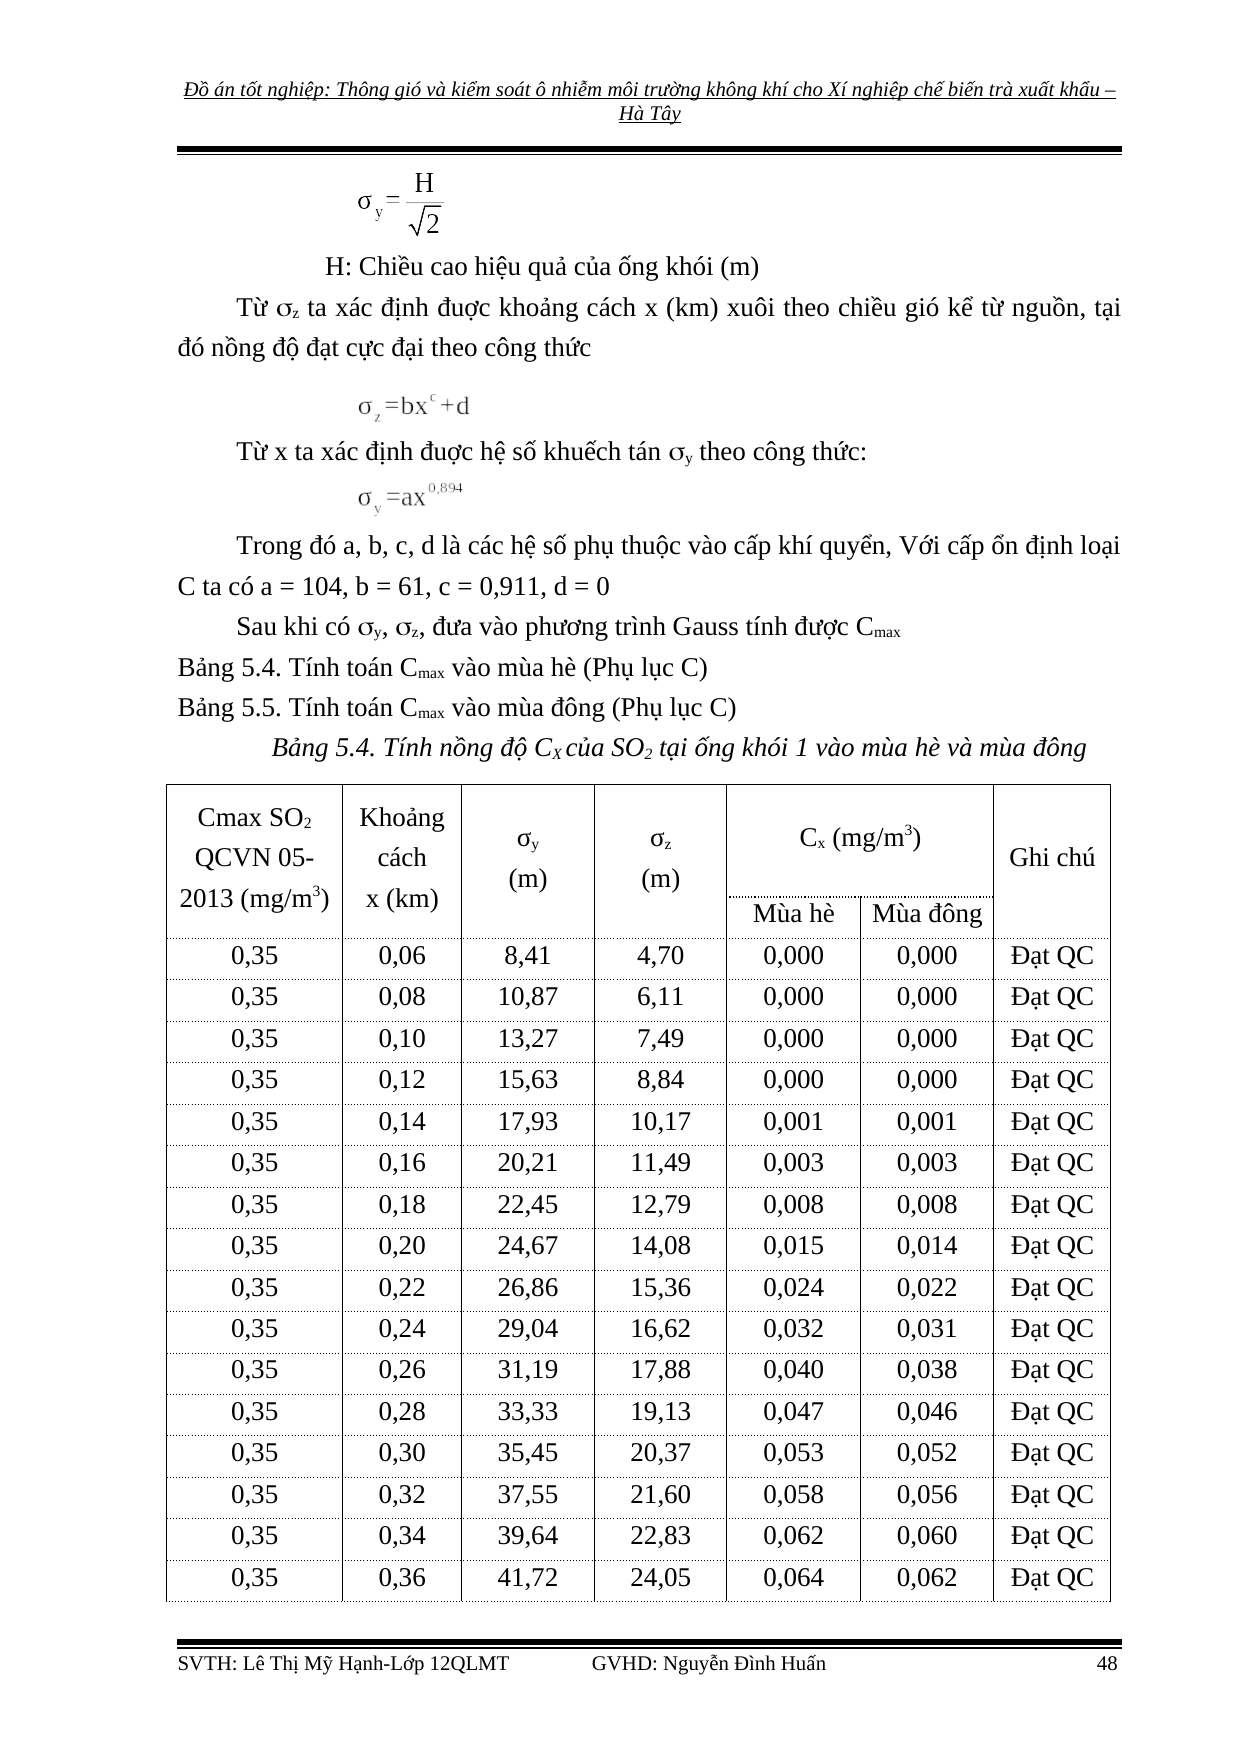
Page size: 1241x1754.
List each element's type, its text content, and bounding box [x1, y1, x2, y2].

table_header σy (m) [462, 785, 594, 938]
table_cell 0,12 [343, 1062, 461, 1104]
table_cell 0,001 [727, 1104, 860, 1145]
table_cell 0,18 [343, 1187, 461, 1228]
table_cell 0,064 [727, 1560, 860, 1601]
table_cell 0,052 [861, 1435, 993, 1477]
table_cell Đạt QC [994, 1560, 1110, 1601]
table_cell 0,35 [167, 1353, 342, 1394]
table_cell Đạt QC [994, 1228, 1110, 1269]
table_cell 8,84 [595, 1062, 726, 1104]
table_cell 12,79 [595, 1187, 726, 1228]
table_cell 0,16 [343, 1145, 461, 1187]
text Trong đó a, b, c, d là các hệ số phụ thuộc vào cấp khí quyển, Với cấp ổn định loại C ta có a = 104, b = 61, c = 0,911, d = 0 [177, 529, 1122, 601]
table_cell 19,13 [595, 1394, 726, 1435]
table_cell 0,040 [727, 1353, 860, 1394]
table_cell 0,000 [727, 979, 860, 1021]
table_cell 0,35 [167, 1477, 342, 1518]
table_cell 0,062 [861, 1560, 993, 1601]
table_cell 0,000 [727, 938, 860, 979]
table_cell 22,83 [595, 1518, 726, 1560]
table_cell 10,17 [595, 1104, 726, 1145]
table_cell 0,35 [167, 1104, 342, 1145]
table_cell 24,05 [595, 1560, 726, 1601]
text Sau khi có y, z, đưa vào phương trình Gauss tính được Cmax [177, 610, 1122, 641]
text Từ z ta xác định đuợc khoảng cách x (km) xuôi theo chiều gió kể từ nguồn, tại đó nồng độ đạt cực đại theo công thức [177, 291, 1122, 362]
table_cell Đạt QC [994, 1062, 1110, 1104]
table_cell 0,14 [343, 1104, 461, 1145]
table_cell 0,058 [727, 1477, 860, 1518]
table_cell 0,015 [727, 1228, 860, 1269]
table_cell 0,000 [861, 1021, 993, 1062]
table_cell Mùa đông [861, 896, 993, 938]
table_header Cx (mg/m3) [727, 785, 993, 896]
table_cell 0,000 [861, 938, 993, 979]
table_cell 15,36 [595, 1270, 726, 1311]
table_cell 20,21 [462, 1145, 594, 1187]
table_cell Đạt QC [994, 938, 1110, 979]
table_cell 37,55 [462, 1477, 594, 1518]
table_cell 14,08 [595, 1228, 726, 1269]
table_cell 11,49 [595, 1145, 726, 1187]
table_header Cmax SO2 QCVN 05-2013 (mg/m3) [167, 785, 342, 938]
table_cell Đạt QC [994, 1187, 1110, 1228]
table_cell 17,93 [462, 1104, 594, 1145]
table_cell Đạt QC [994, 1353, 1110, 1394]
table_cell 22,45 [462, 1187, 594, 1228]
table_cell 39,64 [462, 1518, 594, 1560]
table_cell Đạt QC [994, 1518, 1110, 1560]
table_cell 0,35 [167, 1270, 342, 1311]
table_cell 16,62 [595, 1311, 726, 1352]
table_cell 35,45 [462, 1435, 594, 1477]
table_cell 24,67 [462, 1228, 594, 1269]
table_cell 0,000 [861, 979, 993, 1021]
table_cell 0,060 [861, 1518, 993, 1560]
table_cell 0,08 [343, 979, 461, 1021]
table_cell Đạt QC [994, 1477, 1110, 1518]
text Bảng 5.4. Tính toán Cmax vào mùa hè (Phụ lục C) [177, 651, 1122, 682]
table_cell 0,032 [727, 1311, 860, 1352]
table_cell 0,35 [167, 1394, 342, 1435]
table_cell 41,72 [462, 1560, 594, 1601]
table_cell 10,87 [462, 979, 594, 1021]
table_cell 0,35 [167, 1435, 342, 1477]
table_cell Đạt QC [994, 1104, 1110, 1145]
table_cell 0,001 [861, 1104, 993, 1145]
table_cell 0,26 [343, 1353, 461, 1394]
table_cell 0,24 [343, 1311, 461, 1352]
table_header σz (m) [595, 785, 726, 938]
table_cell 0,06 [343, 938, 461, 979]
table_cell 6,11 [595, 979, 726, 1021]
table_cell 29,04 [462, 1311, 594, 1352]
table_cell 15,63 [462, 1062, 594, 1104]
table_cell 0,056 [861, 1477, 993, 1518]
table_cell 0,046 [861, 1394, 993, 1435]
table_cell 33,33 [462, 1394, 594, 1435]
table_cell 0,047 [727, 1394, 860, 1435]
table_cell 0,024 [727, 1270, 860, 1311]
table_cell 0,000 [727, 1021, 860, 1062]
table_cell 0,35 [167, 1062, 342, 1104]
table_cell Mùa hè [727, 896, 860, 938]
table_cell 17,88 [595, 1353, 726, 1394]
table_cell 0,003 [861, 1145, 993, 1187]
table_cell 0,20 [343, 1228, 461, 1269]
table_cell Đạt QC [994, 1394, 1110, 1435]
table_cell 0,35 [167, 1560, 342, 1601]
text Bảng 5.4. Tính nồng độ CX của SO2 tại ống khói 1 vào mùa hè và mùa đông [177, 731, 1122, 763]
table_cell 0,30 [343, 1435, 461, 1477]
table_cell 0,35 [167, 1311, 342, 1352]
table_cell 0,008 [727, 1187, 860, 1228]
table_cell 0,36 [343, 1560, 461, 1601]
table_cell 0,35 [167, 1518, 342, 1560]
table_cell 7,49 [595, 1021, 726, 1062]
text Từ x ta xác định đuợc hệ số khuếch tán y theo công thức: [177, 436, 1122, 467]
table_cell 0,35 [167, 1145, 342, 1187]
table_cell 0,000 [861, 1062, 993, 1104]
table_cell 0,35 [167, 938, 342, 979]
table_cell 0,038 [861, 1353, 993, 1394]
table_cell 0,022 [861, 1270, 993, 1311]
table_cell 0,35 [167, 979, 342, 1021]
table_cell 0,000 [727, 1062, 860, 1104]
text Bảng 5.5. Tính toán Cmax vào mùa đông (Phụ lục C) [177, 691, 1122, 722]
table_cell 13,27 [462, 1021, 594, 1062]
table_cell 8,41 [462, 938, 594, 979]
table_cell 0,003 [727, 1145, 860, 1187]
table_cell 26,86 [462, 1270, 594, 1311]
table_cell 0,35 [167, 1187, 342, 1228]
table_header Ghi chú [994, 785, 1110, 938]
table_cell 0,008 [861, 1187, 993, 1228]
table_cell 20,37 [595, 1435, 726, 1477]
table_cell 0,32 [343, 1477, 461, 1518]
table_cell 0,22 [343, 1270, 461, 1311]
table_cell 0,28 [343, 1394, 461, 1435]
table_cell 0,35 [167, 1228, 342, 1269]
table_cell Đạt QC [994, 1145, 1110, 1187]
table_cell 0,014 [861, 1228, 993, 1269]
table_cell Đạt QC [994, 1311, 1110, 1352]
table_cell Đạt QC [994, 1435, 1110, 1477]
table_cell 21,60 [595, 1477, 726, 1518]
table_cell Đạt QC [994, 979, 1110, 1021]
table_cell 31,19 [462, 1353, 594, 1394]
table_cell 0,062 [727, 1518, 860, 1560]
table_cell 0,053 [727, 1435, 860, 1477]
table_cell 4,70 [595, 938, 726, 979]
table_cell 0,34 [343, 1518, 461, 1560]
table_cell 0,10 [343, 1021, 461, 1062]
table_cell Đạt QC [994, 1021, 1110, 1062]
table_header Khoảng cách x (km) [343, 785, 461, 938]
table_cell 0,35 [167, 1021, 342, 1062]
table_cell Đạt QC [994, 1270, 1110, 1311]
table_cell 0,031 [861, 1311, 993, 1352]
text H: Chiều cao hiệu quả của ống khói (m) [325, 250, 1122, 281]
